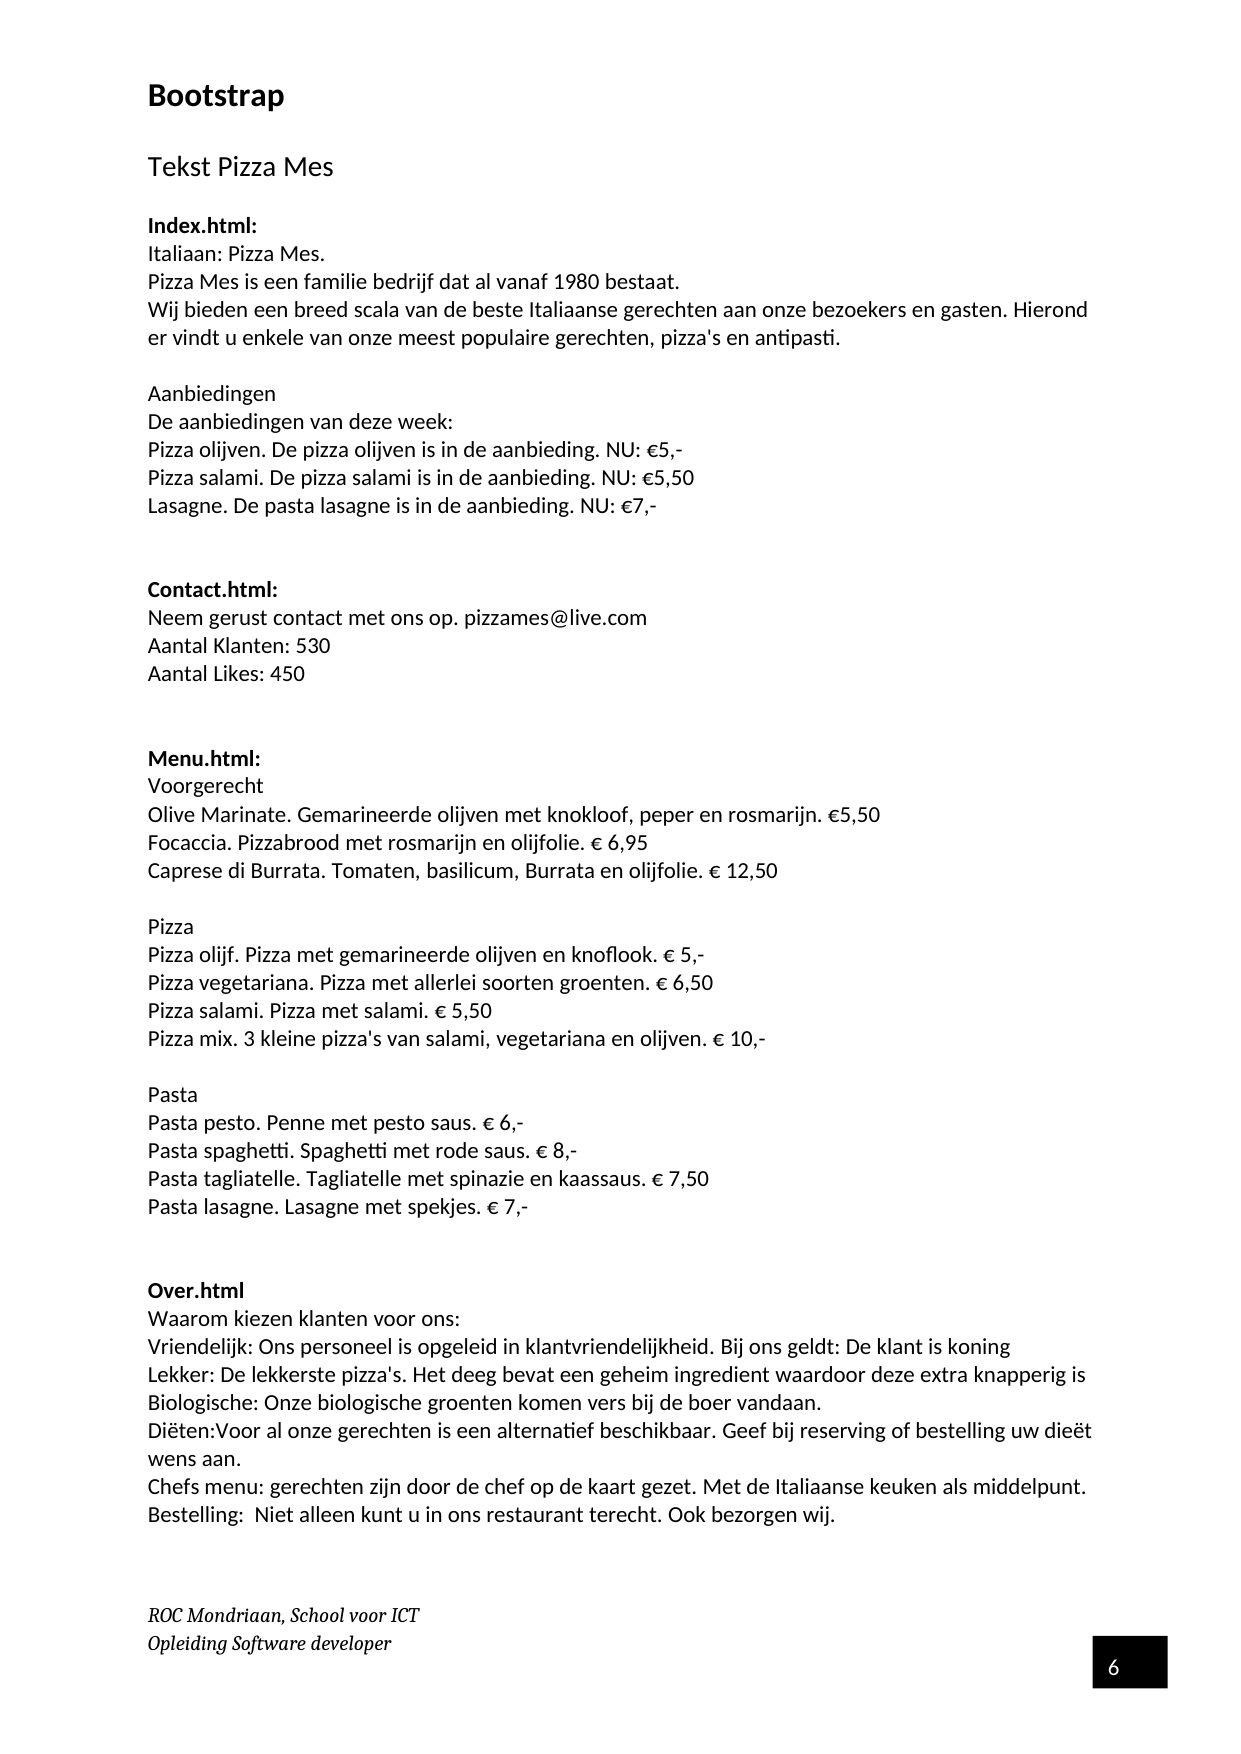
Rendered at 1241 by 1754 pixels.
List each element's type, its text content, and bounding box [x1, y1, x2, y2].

text De aanbiedingen van deze week: [148, 407, 1093, 435]
text Pizza [148, 912, 1093, 940]
text Neem gerust contact met ons op. pizzames@live.com [148, 603, 1093, 632]
text Aantal Klanten: 530 [148, 632, 1093, 659]
text Pasta lasagne. Lasagne met spekjes. € 7,- [148, 1192, 1093, 1220]
text Biologische: Onze biologische groenten komen vers bij de boer vandaan. [148, 1388, 1093, 1416]
text Bestelling: Niet alleen kunt u in ons restaurant terecht. Ook bezorgen wij. [148, 1500, 1093, 1528]
text Caprese di Burrata. Tomaten, basilicum, Burrata en olijfolie. € 12,50 [148, 856, 1093, 884]
text Wij bieden een breed scala van de beste Italiaanse gerechten aan onze bezoekers en gasten. Hieronder vindt u enkele van onze meest populaire gerechten, pizza's en antipasti. [148, 295, 1093, 351]
text Index.html: [148, 211, 1093, 239]
text Pasta spaghetti. Spaghetti met rode saus. € 8,- [148, 1136, 1093, 1164]
text Contact.html: [148, 576, 1093, 603]
text Pizza olijven. De pizza olijven is in de aanbieding. NU: €5,- [148, 435, 1093, 463]
text Pizza olijf. Pizza met gemarineerde olijven en knoflook. € 5,- [148, 940, 1093, 968]
text Chefs menu: gerechten zijn door de chef op de kaart gezet. Met de Italiaanse keuken als middelpunt. [148, 1472, 1093, 1500]
text Olive Marinate. Gemarineerde olijven met knokloof, peper en rosmarijn. €5,50 [148, 800, 1093, 828]
text Waarom kiezen klanten voor ons: [148, 1304, 1093, 1332]
text Pizza vegetariana. Pizza met allerlei soorten groenten. € 6,50 [148, 968, 1093, 996]
text Over.html [148, 1276, 1093, 1304]
text Focaccia. Pizzabrood met rosmarijn en olijfolie. € 6,95 [148, 828, 1093, 856]
text Tekst Pizza Mes [148, 148, 1093, 183]
text Italiaan: Pizza Mes. [148, 239, 1093, 267]
text Voorgerecht [148, 772, 1093, 800]
text Pizza salami. De pizza salami is in de aanbieding. NU: €5,50 [148, 463, 1093, 491]
text Pizza Mes is een familie bedrijf dat al vanaf 1980 bestaat. [148, 267, 1093, 295]
text Aantal Likes: 450 [148, 659, 1093, 688]
text Pasta [148, 1080, 1093, 1108]
text Aanbiedingen [148, 379, 1093, 407]
text Pasta pesto. Penne met pesto saus. € 6,- [148, 1108, 1093, 1136]
text Vriendelijk: Ons personeel is opgeleid in klantvriendelijkheid. Bij ons geldt: De klant is koning [148, 1332, 1093, 1360]
text Lasagne. De pasta lasagne is in de aanbieding. NU: €7,- [148, 491, 1093, 519]
text Menu.html: [148, 744, 1093, 772]
text Pasta tagliatelle. Tagliatelle met spinazie en kaassaus. € 7,50 [148, 1164, 1093, 1192]
text Pizza salami. Pizza met salami. € 5,50 [148, 996, 1093, 1024]
text Pizza mix. 3 kleine pizza's van salami, vegetariana en olijven. € 10,- [148, 1024, 1093, 1052]
text Diëten:Voor al onze gerechten is een alternatief beschikbaar. Geef bij reserving of bestelling uw dieëtwens aan. [148, 1416, 1093, 1472]
text Lekker: De lekkerste pizza's. Het deeg bevat een geheim ingredient waardoor deze extra knapperig is [148, 1360, 1093, 1388]
